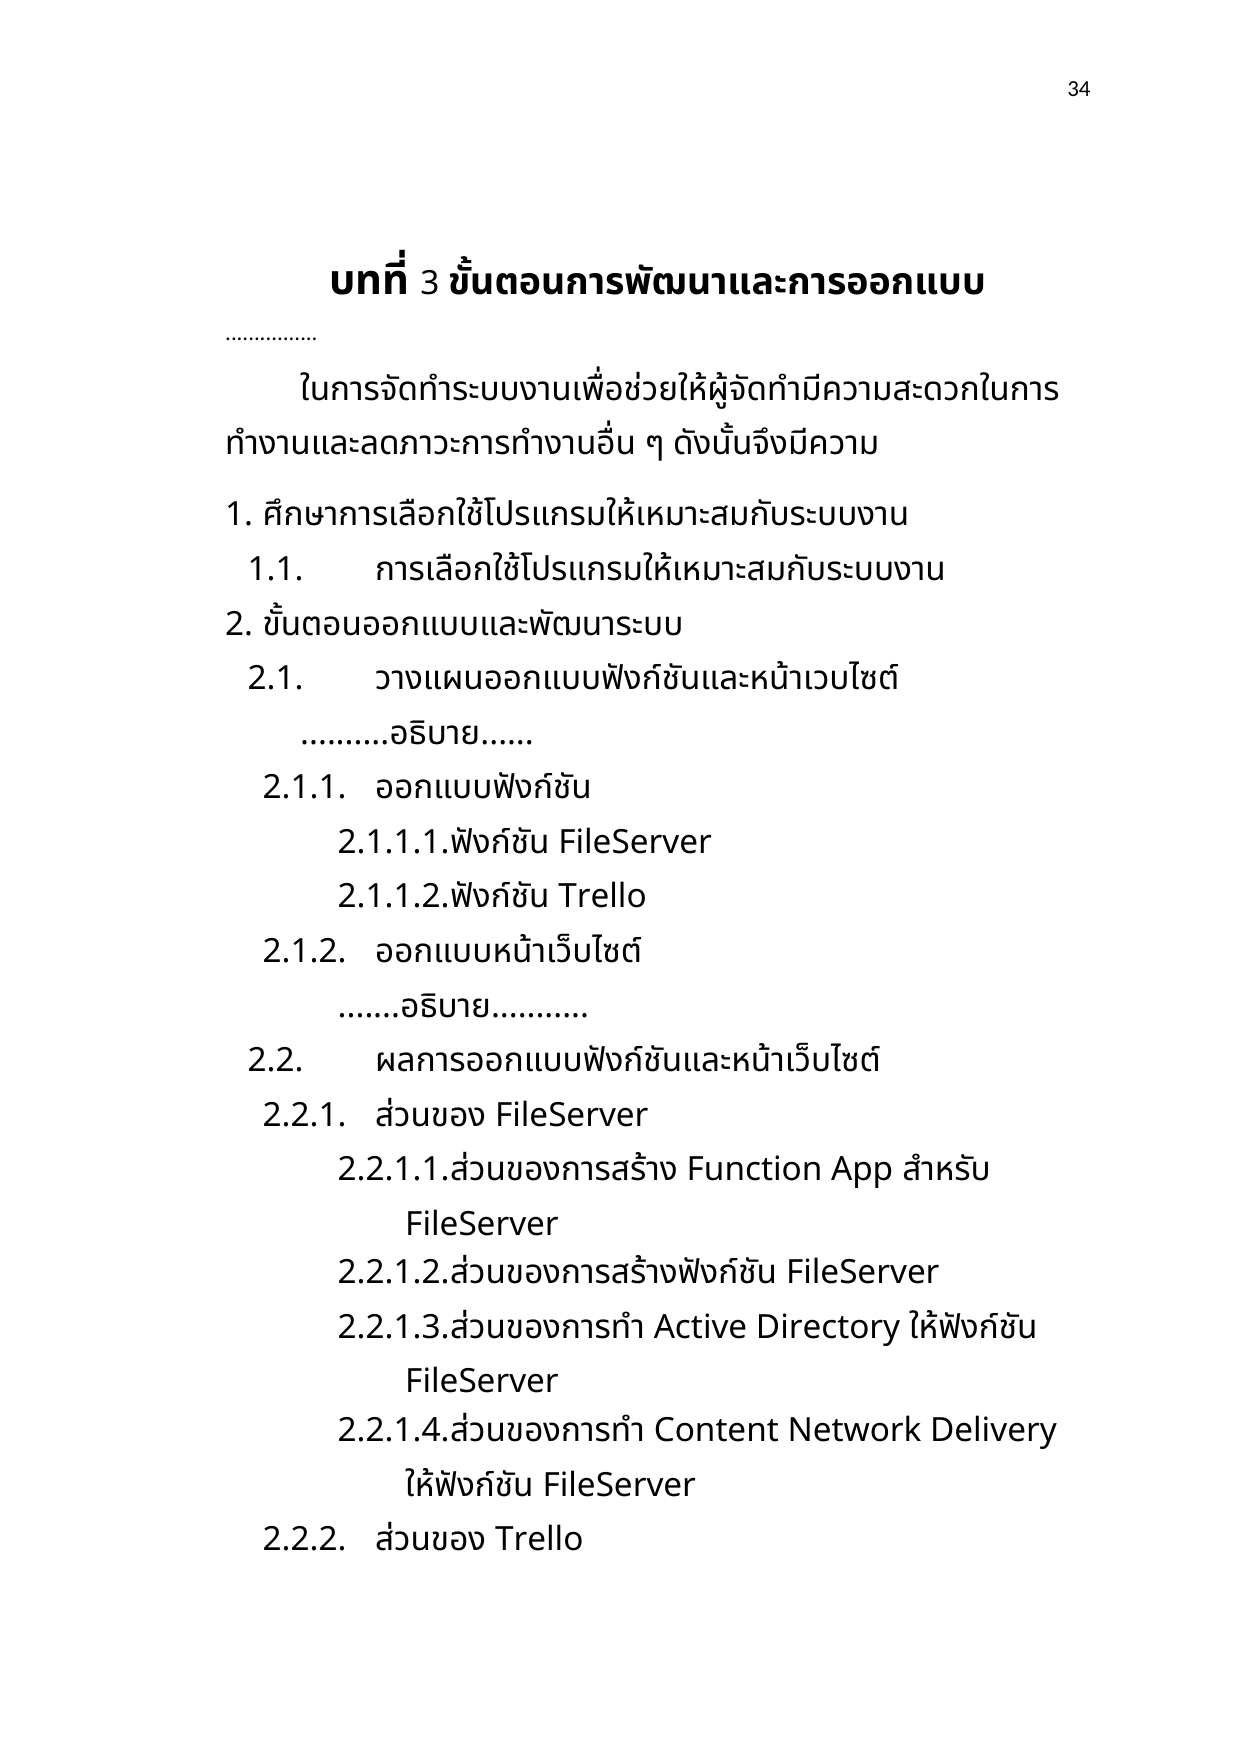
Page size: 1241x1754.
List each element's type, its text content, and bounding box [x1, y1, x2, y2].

list ฟังก์ชัน FileServer [337, 818, 1090, 868]
list วางแผนออกแบบฟังก์ชันและหน้าเวบไซต์ [247, 654, 1090, 704]
text ................ [225, 318, 1090, 346]
list ออกแบบหน้าเว็บไซต์ [262, 927, 1090, 977]
list ส่วนของ Trello [262, 1515, 1090, 1566]
list ออกแบบฟังก์ชัน [262, 763, 1090, 814]
list ส่วนของการสร้างฟังก์ชัน FileServer [337, 1248, 1090, 1299]
list ฟังก์ชัน Trello [337, 872, 1090, 923]
list ..........อธิบาย...... [300, 708, 1090, 759]
list ศึกษาการเลือกใช้โปรแกรมให้เหมาะสมกับระบบงาน [225, 490, 1090, 541]
list ขั้นตอนออกแบบและพัฒนาระบบ [225, 599, 1090, 650]
list ส่วนของการสร้าง Function App สำหรับ FileServer [337, 1145, 1090, 1245]
subtitle บทที่ 3 ขั้นตอนการพัฒนาและการออกแบบ [225, 250, 1090, 313]
list .......อธิบาย........... [337, 981, 1090, 1032]
text ในการจัดทำระบบงานเพื่อช่วยให้ผู้จัดทำมีความสะดวกในการทำงานและลดภาวะการทำงานอื่น ๆ ดังนั้นจึงมีความ [225, 365, 1090, 469]
list ส่วนของ FileServer [262, 1091, 1090, 1141]
list การเลือกใช้โปรแกรมให้เหมาะสมกับระบบงาน [247, 545, 1090, 595]
list ผลการออกแบบฟังก์ชันและหน้าเว็บไซต์ [247, 1036, 1090, 1087]
list ส่วนของการทำ Active Directory ให้ฟังก์ชัน FileServer [337, 1303, 1090, 1402]
list ส่วนของการทำ Content Network Delivery ให้ฟังก์ชัน FileServer [337, 1406, 1090, 1511]
